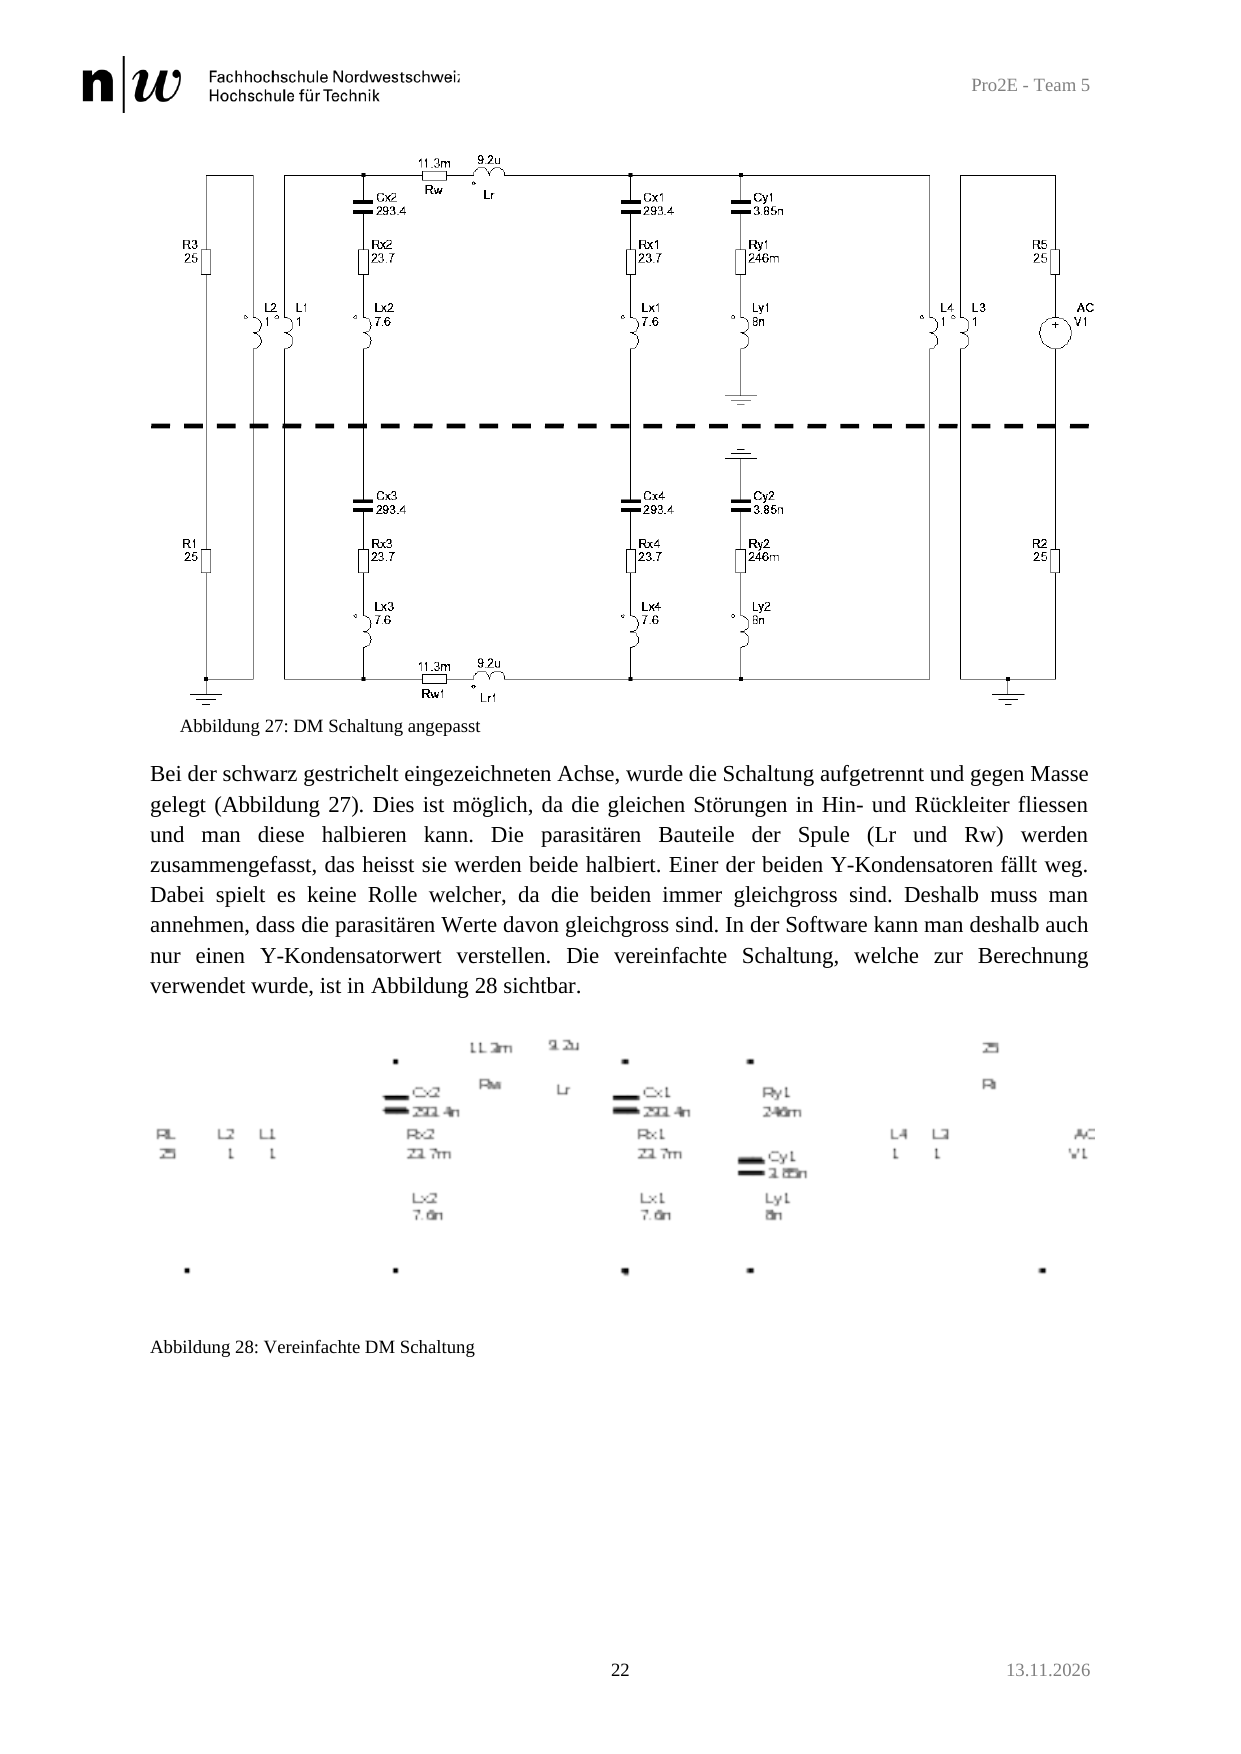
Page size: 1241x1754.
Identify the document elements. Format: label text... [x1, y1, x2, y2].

text Bei der schwarz gestrichelt eingezeichneten Achse, wurde die Schaltung aufgetrennt und gegen Masse gelegt (Abbildung 27). Dies ist möglich, da die gleichen Störungen in Hin- und Rückleiter fliessen und man diese halbieren kann. Die parasitären Bauteile der Spule (Lr und Rw) werden zusammengefasst, das heisst sie werden beide halbiert. Einer der beiden Y-Kondensatoren fällt weg. Dabei spielt es keine Rolle welcher, da die beiden immer gleichgross sind. Deshalb muss man annehmen, dass die parasitären Werte davon gleichgross sind. In der Software kann man deshalb auch nur einen Y-Kondensatorwert verstellen. Die vereinfachte Schaltung, welche zur Berechnung verwendet wurde, ist in Abbildung 28 sichtbar. [150, 760, 1090, 998]
picture [81, 56, 460, 113]
text Abbildung 28: Vereinfachte DM Schaltung [150, 1336, 1090, 1358]
text Abbildung 27: DM Schaltung angepasst [179, 715, 1090, 736]
